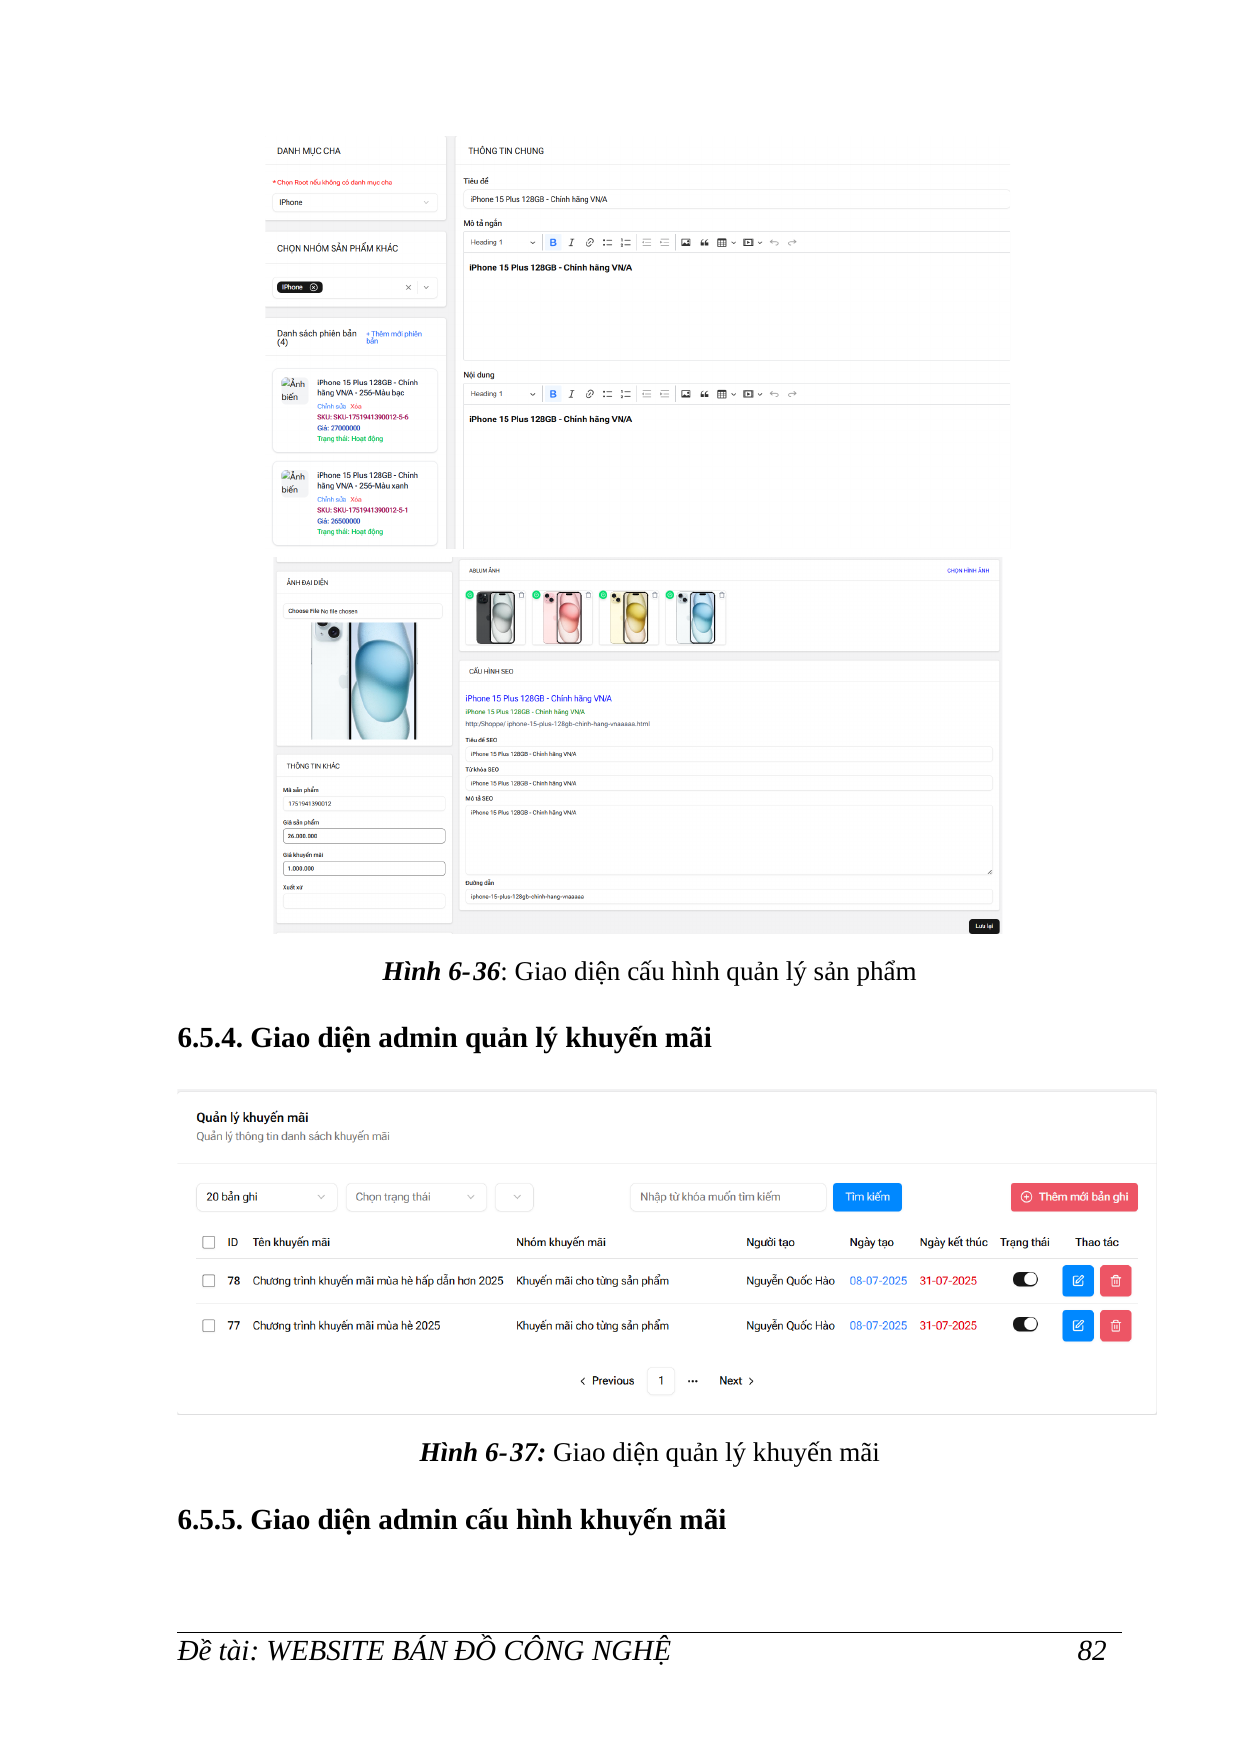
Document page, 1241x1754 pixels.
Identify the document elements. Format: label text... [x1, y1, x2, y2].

picture [273, 557, 1003, 934]
subtitle Giao diện admin cấu hình khuyến mãi [177, 1502, 1122, 1535]
picture [265, 136, 1011, 549]
subtitle Giao diện admin quản lý khuyến mãi [177, 1021, 1122, 1054]
picture [177, 1089, 1157, 1415]
